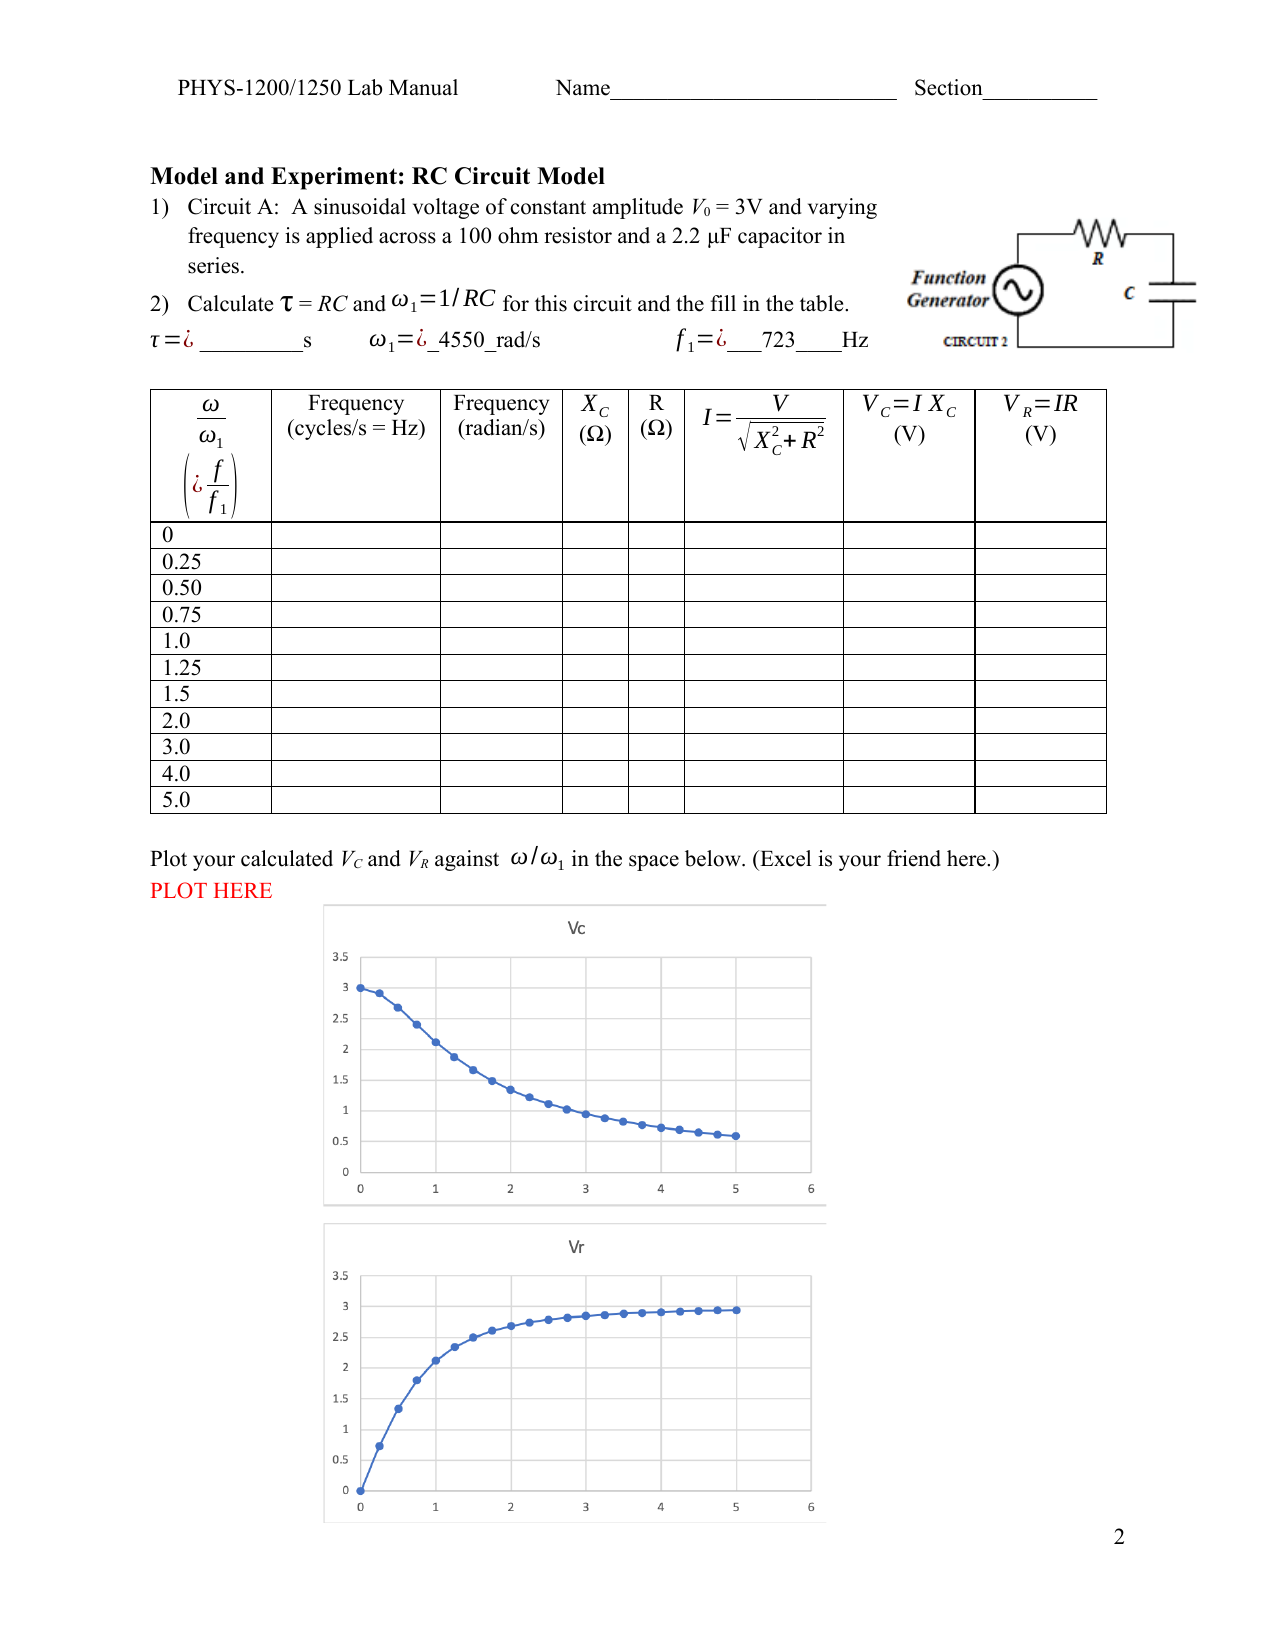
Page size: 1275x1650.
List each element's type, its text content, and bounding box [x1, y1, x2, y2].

table_cell [685, 628, 843, 654]
table_cell 1.0 [151, 628, 271, 654]
table_cell 4.0 [151, 761, 271, 786]
text Plot your calculated VC and VR against in the space below. (Excel is your friend here.) [150, 843, 1125, 874]
table_cell [272, 787, 440, 812]
table_cell [976, 628, 1106, 654]
table_cell [844, 655, 974, 680]
table_cell [629, 549, 684, 574]
table_cell [976, 602, 1106, 627]
table_cell [629, 734, 684, 759]
table_cell [441, 628, 562, 654]
table_cell [563, 602, 628, 627]
table_cell [629, 575, 684, 601]
table_cell [441, 575, 562, 601]
table_cell 1.25 [151, 655, 271, 680]
text _________s _4550_rad/s ___723____Hz [150, 324, 907, 356]
table_cell 1.5 [151, 681, 271, 707]
table_cell 3.0 [151, 734, 271, 759]
table_cell [272, 628, 440, 654]
table_cell [441, 681, 562, 707]
table_cell [272, 523, 440, 548]
table_cell [976, 708, 1106, 733]
table_cell [563, 734, 628, 759]
table_cell [272, 761, 440, 786]
table_cell [441, 602, 562, 627]
table_cell 2.0 [151, 708, 271, 733]
table_cell [441, 787, 562, 812]
table_cell [441, 708, 562, 733]
table_cell [685, 761, 843, 786]
table_cell [563, 655, 628, 680]
table_cell [563, 681, 628, 707]
table_cell [976, 655, 1106, 680]
table_cell [844, 523, 974, 548]
table_cell [272, 734, 440, 759]
table_header [685, 390, 843, 521]
table_cell [976, 681, 1106, 707]
table_cell [629, 628, 684, 654]
table_cell 0.25 [151, 549, 271, 574]
table_cell [685, 602, 843, 627]
table_cell [844, 761, 974, 786]
table_cell [976, 549, 1106, 574]
table_cell [629, 655, 684, 680]
table_cell [685, 734, 843, 759]
table_cell [685, 655, 843, 680]
table_cell [629, 761, 684, 786]
table_cell [441, 761, 562, 786]
table_header Frequency (radian/s) [441, 390, 562, 521]
table_cell [629, 602, 684, 627]
list Calculate τ = RC and for this circuit and the fill in the table. [150, 282, 907, 319]
table_cell [685, 787, 843, 812]
table_cell [976, 761, 1106, 786]
table_cell [844, 575, 974, 601]
table_header Frequency (cycles/s = Hz) [272, 390, 440, 521]
table_cell [272, 681, 440, 707]
table_cell 0.50 [151, 575, 271, 601]
table_cell [563, 523, 628, 548]
subtitle Model and Experiment: RC Circuit Model [150, 162, 1125, 190]
table_cell 0.75 [151, 602, 271, 627]
table_header (V) [844, 390, 974, 521]
table_header (V) [976, 390, 1106, 521]
table_header R (Ω) [629, 390, 684, 521]
picture [322, 904, 826, 1521]
table_cell [844, 708, 974, 733]
table_cell [685, 708, 843, 733]
table_cell [563, 628, 628, 654]
table_cell [844, 734, 974, 759]
table_cell [844, 787, 974, 812]
table_cell [563, 761, 628, 786]
table_cell [976, 575, 1106, 601]
table_cell [685, 681, 843, 707]
table_cell [563, 575, 628, 601]
table_header [151, 390, 271, 521]
table_cell [441, 549, 562, 574]
table_header (Ω) [563, 390, 628, 521]
table_cell [629, 708, 684, 733]
list Circuit A: A sinusoidal voltage of constant amplitude V0 = 3V and varying frequency is applied across a 100 ohm resistor and a 2.2 μF capacitor in series. [150, 194, 1125, 278]
table_cell [685, 575, 843, 601]
table_cell [441, 734, 562, 759]
table_cell [272, 575, 440, 601]
table_cell [629, 681, 684, 707]
table_cell [563, 787, 628, 812]
table_cell [563, 549, 628, 574]
table_cell [272, 708, 440, 733]
table_cell [844, 681, 974, 707]
table_cell [976, 523, 1106, 548]
table_cell [441, 655, 562, 680]
table_cell [563, 708, 628, 733]
table_cell [976, 787, 1106, 812]
picture [907, 210, 1212, 356]
table_cell 5.0 [151, 787, 271, 812]
table_cell [844, 549, 974, 574]
table_cell [272, 602, 440, 627]
text PLOT HERE [150, 878, 1125, 903]
table_cell [441, 523, 562, 548]
table_cell [272, 655, 440, 680]
table_cell [844, 628, 974, 654]
table_cell [685, 523, 843, 548]
table_cell [844, 602, 974, 627]
table_cell [976, 734, 1106, 759]
table_cell [629, 787, 684, 812]
table_cell [629, 523, 684, 548]
table_cell [685, 549, 843, 574]
table_cell [272, 549, 440, 574]
table_cell 0 [151, 523, 271, 548]
